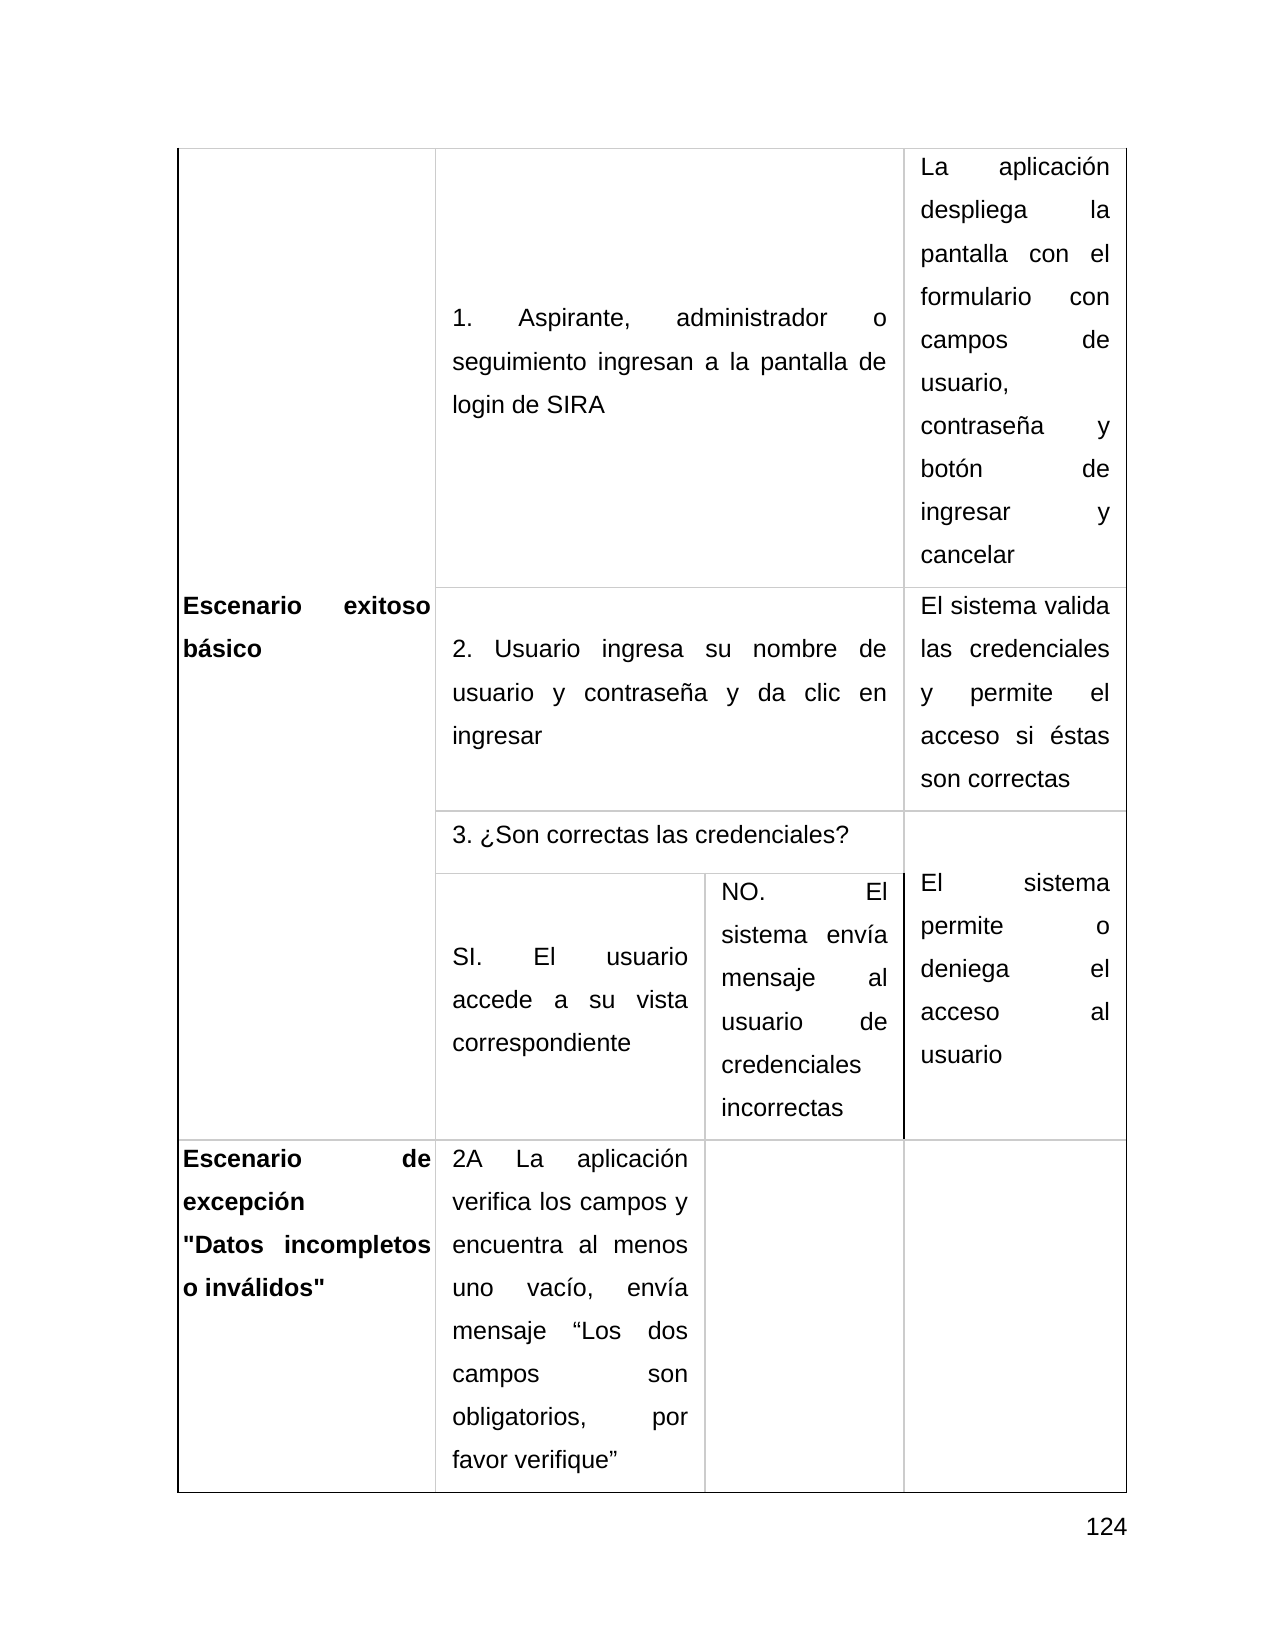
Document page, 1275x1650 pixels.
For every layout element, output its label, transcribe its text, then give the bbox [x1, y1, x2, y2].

table_cell [706, 1141, 903, 1492]
table_cell 2A La aplicación verifica los campos y encuentra al menos uno vacío, envía mensaje “Los dos campos son obligatorios, por favor verifique” [436, 1141, 704, 1492]
table_cell La aplicación despliega la pantalla con el formulario con campos de usuario, contraseña y botón de ingresar y cancelar [905, 149, 1126, 587]
table_cell [905, 1141, 1126, 1492]
table_cell 2. Usuario ingresa su nombre de usuario y contraseña y da clic en ingresar [436, 588, 903, 810]
table_cell El sistema valida las credenciales y permite el acceso si éstas son correctas [905, 588, 1126, 810]
table_cell SI. El usuario accede a su vista correspondiente [436, 874, 704, 1139]
table_cell El sistema permite o deniega el acceso al usuario [905, 812, 1126, 1139]
table_cell Escenario exitoso básico [179, 149, 435, 1139]
table_cell 1. Aspirante, administrador o seguimiento ingresan a la pantalla de login de SIRA [436, 149, 903, 587]
table_cell NO. El sistema envía mensaje al usuario de credenciales incorrectas [706, 874, 903, 1139]
table_cell 3. ¿Son correctas las credenciales? [436, 812, 903, 872]
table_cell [179, 1141, 435, 1492]
